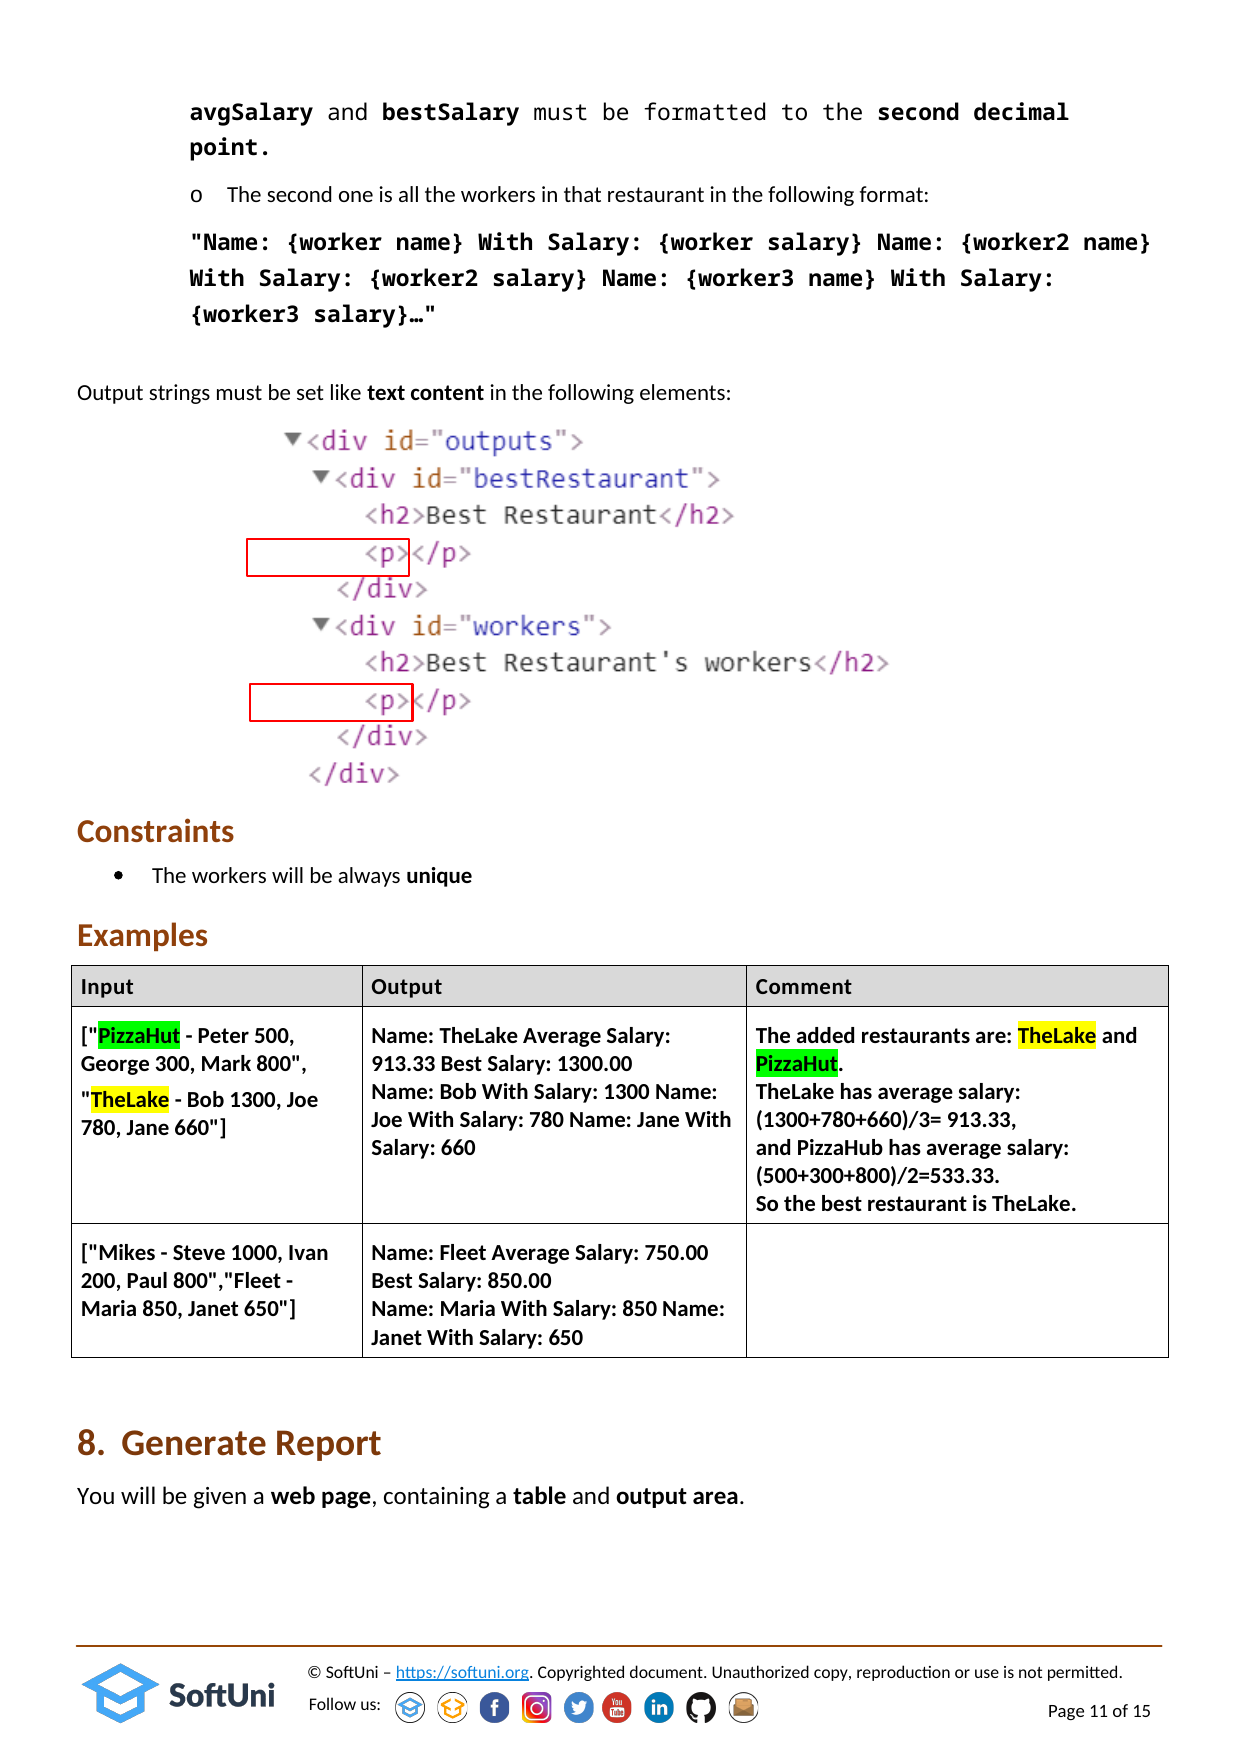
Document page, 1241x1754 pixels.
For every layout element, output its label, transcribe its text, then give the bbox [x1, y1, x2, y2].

table_header Output [363, 966, 746, 1006]
table_header Comment [747, 966, 1168, 1006]
list The workers will be always unique [114, 861, 1163, 889]
table_cell Name: Fleet Average Salary: 750.00 Best Salary: 850.00 Name: Maria With Salary: 850 Name: Janet With Salary: 650 [363, 1224, 746, 1357]
picture [665, 1714, 674, 1723]
picture [395, 1692, 425, 1723]
picture [479, 1692, 510, 1723]
text "Name: {worker name} With Salary: {worker salary} Name: {worker2 name} With Salary: {worker2 salary} Name: {worker3 name} With Salary: {worker3 salary}…" [189, 226, 1163, 329]
picture [75, 1658, 281, 1729]
picture [602, 1692, 632, 1723]
table_cell Name: TheLake Average Salary: 913.33 Best Salary: 1300.00 Name: Bob With Salary: 1300 Name: Joe With Salary: 780 Name: Jane With Salary: 660 [363, 1007, 746, 1223]
picture [665, 1692, 674, 1701]
table_cell ["Mikes - Steve 1000, Ivan 200, Paul 800","Fleet - Maria 850, Janet 650"] [72, 1224, 362, 1357]
picture [251, 685, 411, 720]
subtitle Examples [77, 914, 1163, 955]
picture [250, 540, 408, 575]
text You will be given a web page, containing a table and output area. [77, 1480, 1163, 1511]
picture [644, 1714, 653, 1723]
table_header Input [72, 966, 362, 1006]
table_cell ["PizzaHut - Peter 500, George 300, Mark 800", "TheLake - Bob 1300, Joe 780, Jane 660"] [72, 1007, 362, 1223]
picture [522, 1692, 552, 1723]
subtitle Generate Report [77, 1419, 1163, 1465]
picture [728, 1692, 759, 1723]
subtitle Constraints [77, 810, 1163, 851]
table_cell The added restaurants are: TheLake and PizzaHut. TheLake has average salary: (1300+780+660)/3= 913.33, and PizzaHub has average salary: (500+300+800)/2=533.33. So the best restaurant is TheLake. [747, 1007, 1168, 1223]
text Output strings must be set like text content in the following elements: [77, 346, 1163, 406]
list The second one is all the workers in that restaurant in the following format: [189, 180, 1163, 209]
picture [658, 1705, 667, 1714]
picture [686, 1692, 716, 1723]
picture [437, 1692, 468, 1723]
text avgSalary and bestSalary must be formatted to the second decimal point. [189, 95, 1163, 163]
picture [564, 1692, 594, 1723]
table_cell [747, 1224, 1168, 1357]
picture [644, 1692, 653, 1701]
picture [250, 423, 1065, 794]
